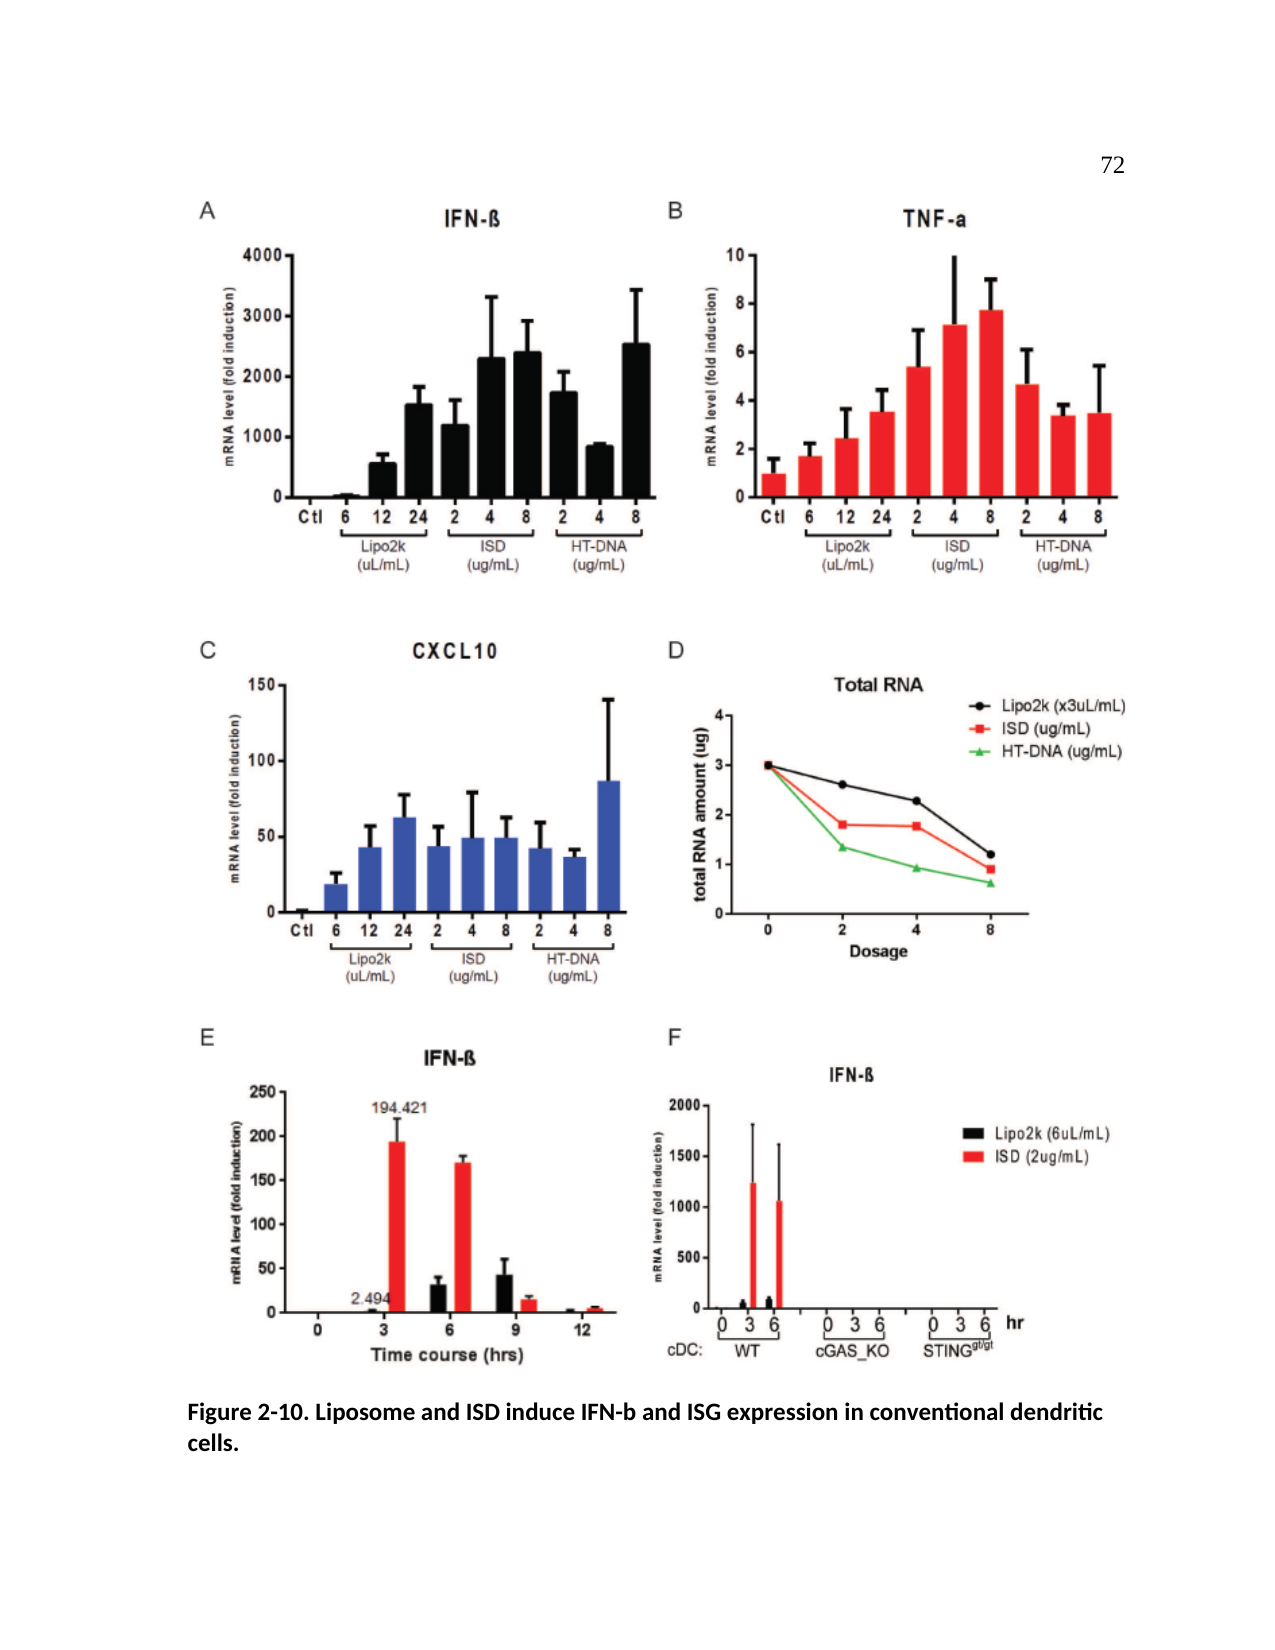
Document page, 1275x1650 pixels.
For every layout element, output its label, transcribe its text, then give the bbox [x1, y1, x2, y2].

text Figure 2-10. Liposome and ISD induce IFN-b and ISG expression in conventional dendritic cells. [187, 1396, 1125, 1457]
picture [187, 187, 1125, 1368]
